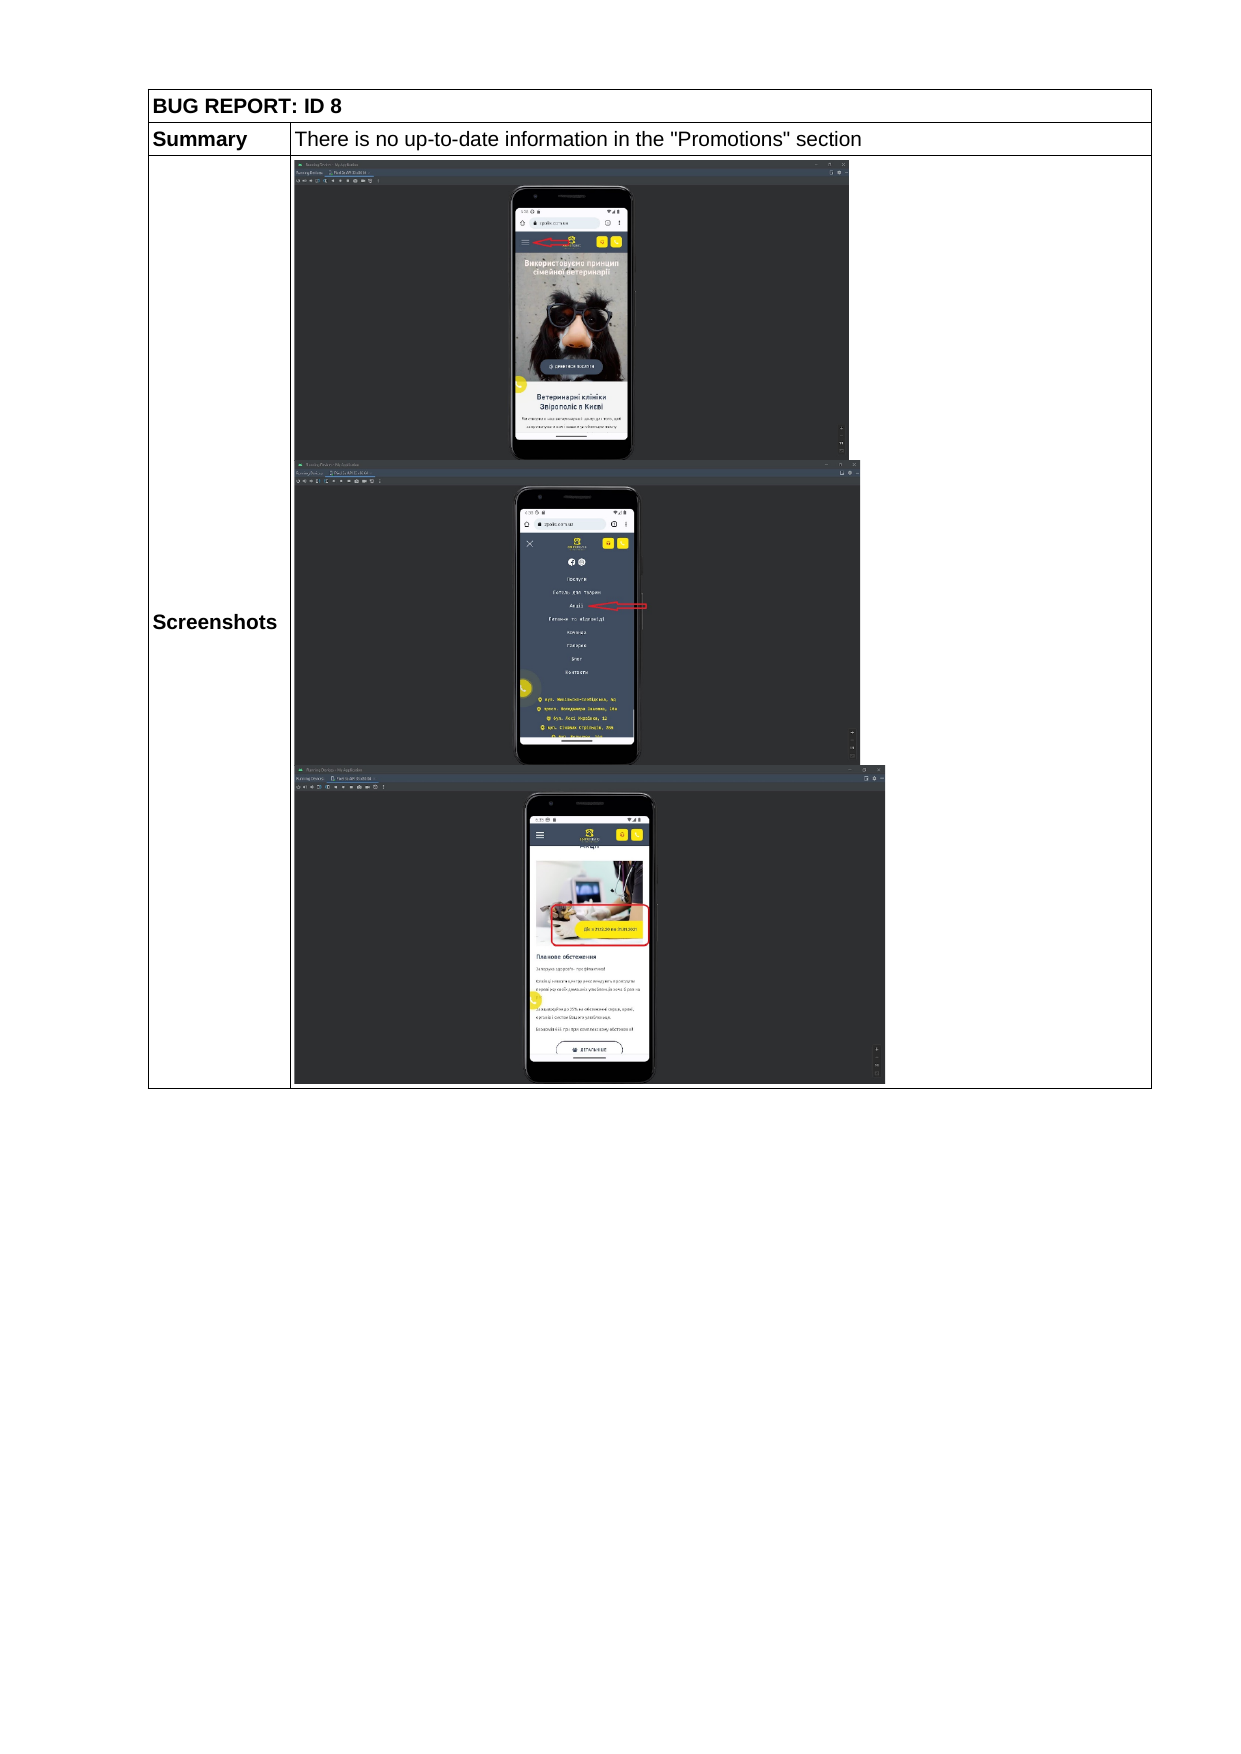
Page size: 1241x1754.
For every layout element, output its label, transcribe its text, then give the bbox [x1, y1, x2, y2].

table_cell Screenshots [149, 156, 290, 1088]
table_cell [291, 156, 1151, 1088]
table_cell There is no up-to-date information in the "Promotions" section [291, 123, 1151, 155]
table_header BUG REPORT: ID 8 [149, 90, 1151, 122]
table_cell Summary [149, 123, 290, 155]
picture [294, 160, 886, 1084]
